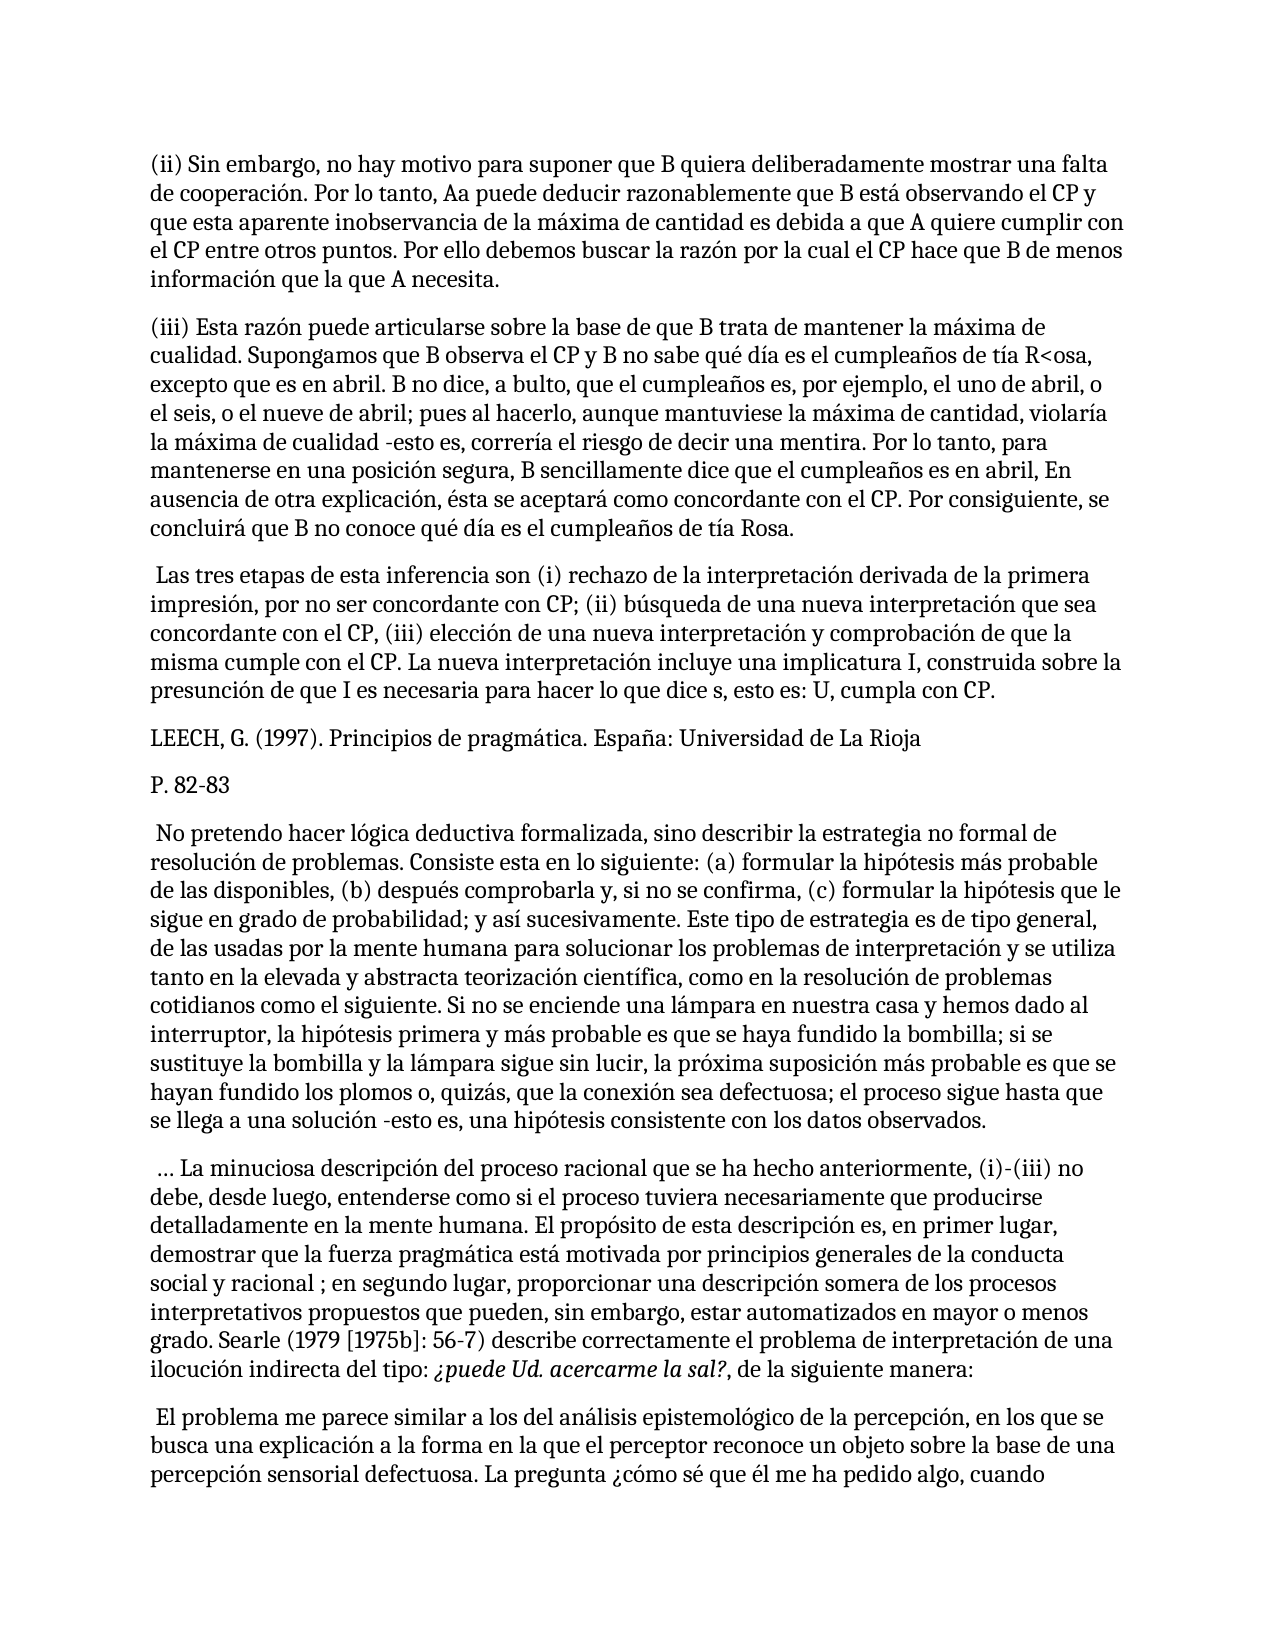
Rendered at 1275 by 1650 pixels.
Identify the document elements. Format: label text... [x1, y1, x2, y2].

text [150, 1402, 1125, 1489]
text (ii) Sin embargo, no hay motivo para suponer que B quiera deliberadamente mostrar una falta de cooperación. Por lo tanto, Aa puede deducir razonablemente que B está observando el CP y que esta aparente inobservancia de la máxima de cantidad es debida a que A quiere cumplir con el CP entre otros puntos. Por ello debemos buscar la razón por la cual el CP hace que B de menos información que la que A necesita. [150, 150, 1125, 294]
text (iii) Esta razón puede articularse sobre la base de que B trata de mantener la máxima de cualidad. Supongamos que B observa el CP y B no sabe qué día es el cumpleaños de tía R<osa, excepto que es en abril. B no dice, a bulto, que el cumpleaños es, por ejemplo, el uno de abril, o el seis, o el nueve de abril; pues al hacerlo, aunque mantuviese la máxima de cantidad, violaría la máxima de cualidad -esto es, correría el riesgo de decir una mentira. Por lo tanto, para mantenerse en una posición segura, B sencillamente dice que el cumpleaños es en abril, En ausencia de otra explicación, ésta se aceptará como concordante con el CP. Por consiguiente, se concluirá que B no conoce qué día es el cumpleaños de tía Rosa. [150, 312, 1125, 542]
text No pretendo hacer lógica deductiva formalizada, sino describir la estrategia no formal de resolución de problemas. Consiste esta en lo siguiente: (a) formular la hipótesis más probable de las disponibles, (b) después comprobarla y, si no se confirma, (c) formular la hipótesis que le sigue en grado de probabilidad; y así sucesivamente. Este tipo de estrategia es de tipo general, de las usadas por la mente humana para solucionar los problemas de interpretación y se utiliza tanto en la elevada y abstracta teorización científica, como en la resolución de problemas cotidianos como el siguiente. Si no se enciende una lámpara en nuestra casa y hemos dado al interruptor, la hipótesis primera y más probable es que se haya fundido la bombilla; si se sustituye la bombilla y la lámpara sigue sin lucir, la próxima suposición más probable es que se hayan fundido los plomos o, quizás, que la conexión sea defectuosa; el proceso sigue hasta que se llega a una solución -esto es, una hipótesis consistente con los datos observados. [150, 819, 1125, 1135]
text … La minuciosa descripción del proceso racional que se ha hecho anteriormente, (i)-(iii) no debe, desde luego, entenderse como si el proceso tuviera necesariamente que producirse detalladamente en la mente humana. El propósito de esta descripción es, en primer lugar, demostrar que la fuerza pragmática está motivada por principios generales de la conducta social y racional ; en segundo lugar, proporcionar una descripción somera de los procesos interpretativos propuestos que pueden, sin embargo, estar automatizados en mayor o menos grado. Searle (1979 [1975b]: 56-7) describe correctamente el problema de interpretación de una ilocución indirecta del tipo: ¿puede Ud. acercarme la sal?, de la siguiente manera: [150, 1154, 1125, 1384]
text P. 82-83 [150, 771, 1125, 800]
text Las tres etapas de esta inferencia son (i) rechazo de la interpretación derivada de la primera impresión, por no ser concordante con CP; (ii) búsqueda de una nueva interpretación que sea concordante con el CP, (iii) elección de una nueva interpretación y comprobación de que la misma cumple con el CP. La nueva interpretación incluye una implicatura I, construida sobre la presunción de que I es necesaria para hacer lo que dice s, esto es: U, cumpla con CP. [150, 561, 1125, 705]
text LEECH, G. (1997). Principios de pragmática. España: Universidad de La Rioja [150, 724, 1125, 752]
